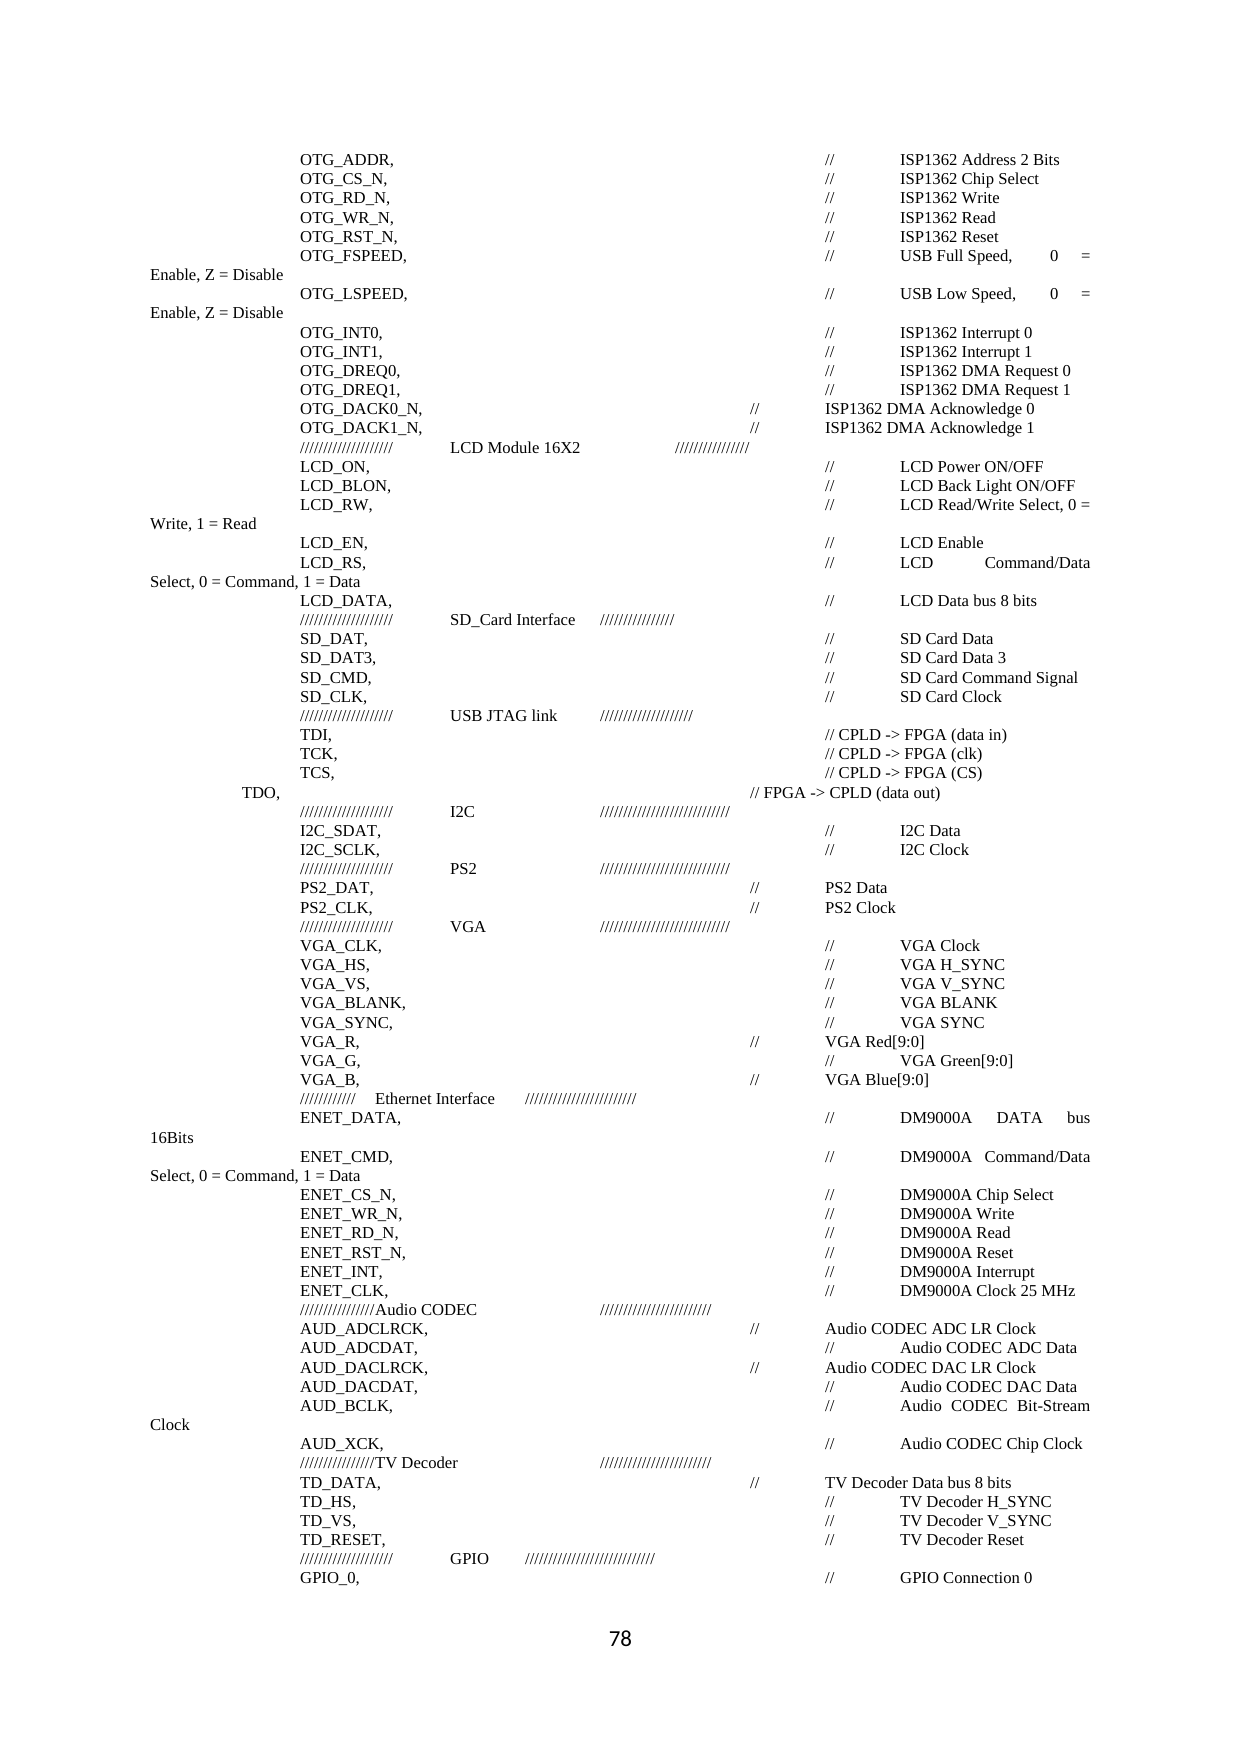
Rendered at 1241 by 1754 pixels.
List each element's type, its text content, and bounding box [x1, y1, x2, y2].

text ENET_INT, // DM9000A Interrupt [150, 1262, 1090, 1281]
text //////////////////// I2C //////////////////////////// [150, 802, 1090, 821]
text SD_DAT3, // SD Card Data 3 [150, 648, 1090, 667]
text //////////////////// USB JTAG link //////////////////// [150, 706, 1090, 725]
text TCS, // CPLD -> FPGA (CS) [150, 763, 1090, 782]
text OTG_FSPEED, // USB Full Speed, 0 = Enable, Z = Disable [150, 246, 1090, 284]
text OTG_INT0, // ISP1362 Interrupt 0 [150, 322, 1090, 342]
text LCD_RS, // LCD Command/Data Select, 0 = Command, 1 = Data [150, 552, 1090, 591]
text OTG_DREQ0, // ISP1362 DMA Request 0 [150, 361, 1090, 380]
text TDI, // CPLD -> FPGA (data in) [150, 725, 1090, 744]
text //////////// Ethernet Interface //////////////////////// [150, 1089, 1090, 1108]
text TD_VS, // TV Decoder V_SYNC [150, 1511, 1090, 1530]
text AUD_ADCLRCK, // Audio CODEC ADC LR Clock [150, 1319, 1090, 1338]
text VGA_HS, // VGA H_SYNC [150, 955, 1090, 974]
text VGA_CLK, // VGA Clock [150, 936, 1090, 955]
text ENET_DATA, // DM9000A DATA bus 16Bits [150, 1108, 1090, 1147]
text OTG_WR_N, // ISP1362 Read [150, 207, 1090, 227]
text VGA_VS, // VGA V_SYNC [150, 974, 1090, 993]
text AUD_DACDAT, // Audio CODEC DAC Data [150, 1377, 1090, 1396]
text SD_CLK, // SD Card Clock [150, 687, 1090, 706]
text OTG_LSPEED, // USB Low Speed, 0 = Enable, Z = Disable [150, 284, 1090, 322]
text I2C_SCLK, // I2C Clock [150, 840, 1090, 859]
text TCK, // CPLD -> FPGA (clk) [150, 744, 1090, 763]
text ENET_RD_N, // DM9000A Read [150, 1223, 1090, 1242]
text OTG_DREQ1, // ISP1362 DMA Request 1 [150, 380, 1090, 399]
text VGA_SYNC, // VGA SYNC [150, 1012, 1090, 1032]
text //////////////////// LCD Module 16X2 //////////////// [150, 437, 1090, 457]
text OTG_INT1, // ISP1362 Interrupt 1 [150, 342, 1090, 361]
text TD_RESET, // TV Decoder Reset [150, 1530, 1090, 1549]
text OTG_RD_N, // ISP1362 Write [150, 188, 1090, 207]
text //////////////// Audio CODEC //////////////////////// [150, 1300, 1090, 1319]
text //////////////////// PS2 //////////////////////////// [150, 859, 1090, 878]
text ENET_CLK, // DM9000A Clock 25 MHz [150, 1281, 1090, 1300]
text LCD_ON, // LCD Power ON/OFF [150, 457, 1090, 476]
text SD_CMD, // SD Card Command Signal [150, 667, 1090, 687]
text TD_HS, // TV Decoder H_SYNC [150, 1492, 1090, 1511]
text PS2_DAT, // PS2 Data [150, 878, 1090, 897]
text AUD_BCLK, // Audio CODEC Bit-Stream Clock [150, 1396, 1090, 1434]
text AUD_DACLRCK, // Audio CODEC DAC LR Clock [150, 1357, 1090, 1377]
text VGA_BLANK, // VGA BLANK [150, 993, 1090, 1012]
text //////////////////// VGA //////////////////////////// [150, 917, 1090, 936]
text LCD_RW, // LCD Read/Write Select, 0 = Write, 1 = Read [150, 495, 1090, 533]
text ENET_RST_N, // DM9000A Reset [150, 1242, 1090, 1262]
text //////////////////// SD_Card Interface //////////////// [150, 610, 1090, 629]
text GPIO_0, // GPIO Connection 0 [150, 1568, 1090, 1587]
text ENET_WR_N, // DM9000A Write [150, 1204, 1090, 1223]
text OTG_DACK0_N, // ISP1362 DMA Acknowledge 0 [150, 399, 1090, 418]
text //////////////////// GPIO //////////////////////////// [150, 1549, 1090, 1568]
text OTG_ADDR, // ISP1362 Address 2 Bits [150, 150, 1090, 169]
text AUD_ADCDAT, // Audio CODEC ADC Data [150, 1338, 1090, 1357]
text VGA_B, // VGA Blue[9:0] [150, 1070, 1090, 1089]
text AUD_XCK, // Audio CODEC Chip Clock [150, 1434, 1090, 1453]
text OTG_CS_N, // ISP1362 Chip Select [150, 169, 1090, 188]
text PS2_CLK, // PS2 Clock [150, 897, 1090, 917]
text SD_DAT, // SD Card Data [150, 629, 1090, 648]
text TDO, // FPGA -> CPLD (data out) [150, 782, 1090, 802]
text I2C_SDAT, // I2C Data [150, 821, 1090, 840]
text VGA_R, // VGA Red[9:0] [150, 1032, 1090, 1051]
text LCD_DATA, // LCD Data bus 8 bits [150, 591, 1090, 610]
text //////////////// TV Decoder //////////////////////// [150, 1453, 1090, 1472]
text OTG_DACK1_N, // ISP1362 DMA Acknowledge 1 [150, 418, 1090, 437]
text LCD_BLON, // LCD Back Light ON/OFF [150, 476, 1090, 495]
text ENET_CS_N, // DM9000A Chip Select [150, 1185, 1090, 1204]
text ENET_CMD, // DM9000A Command/Data Select, 0 = Command, 1 = Data [150, 1147, 1090, 1185]
text TD_DATA, // TV Decoder Data bus 8 bits [150, 1472, 1090, 1492]
text VGA_G, // VGA Green[9:0] [150, 1051, 1090, 1070]
text OTG_RST_N, // ISP1362 Reset [150, 227, 1090, 246]
text LCD_EN, // LCD Enable [150, 533, 1090, 552]
